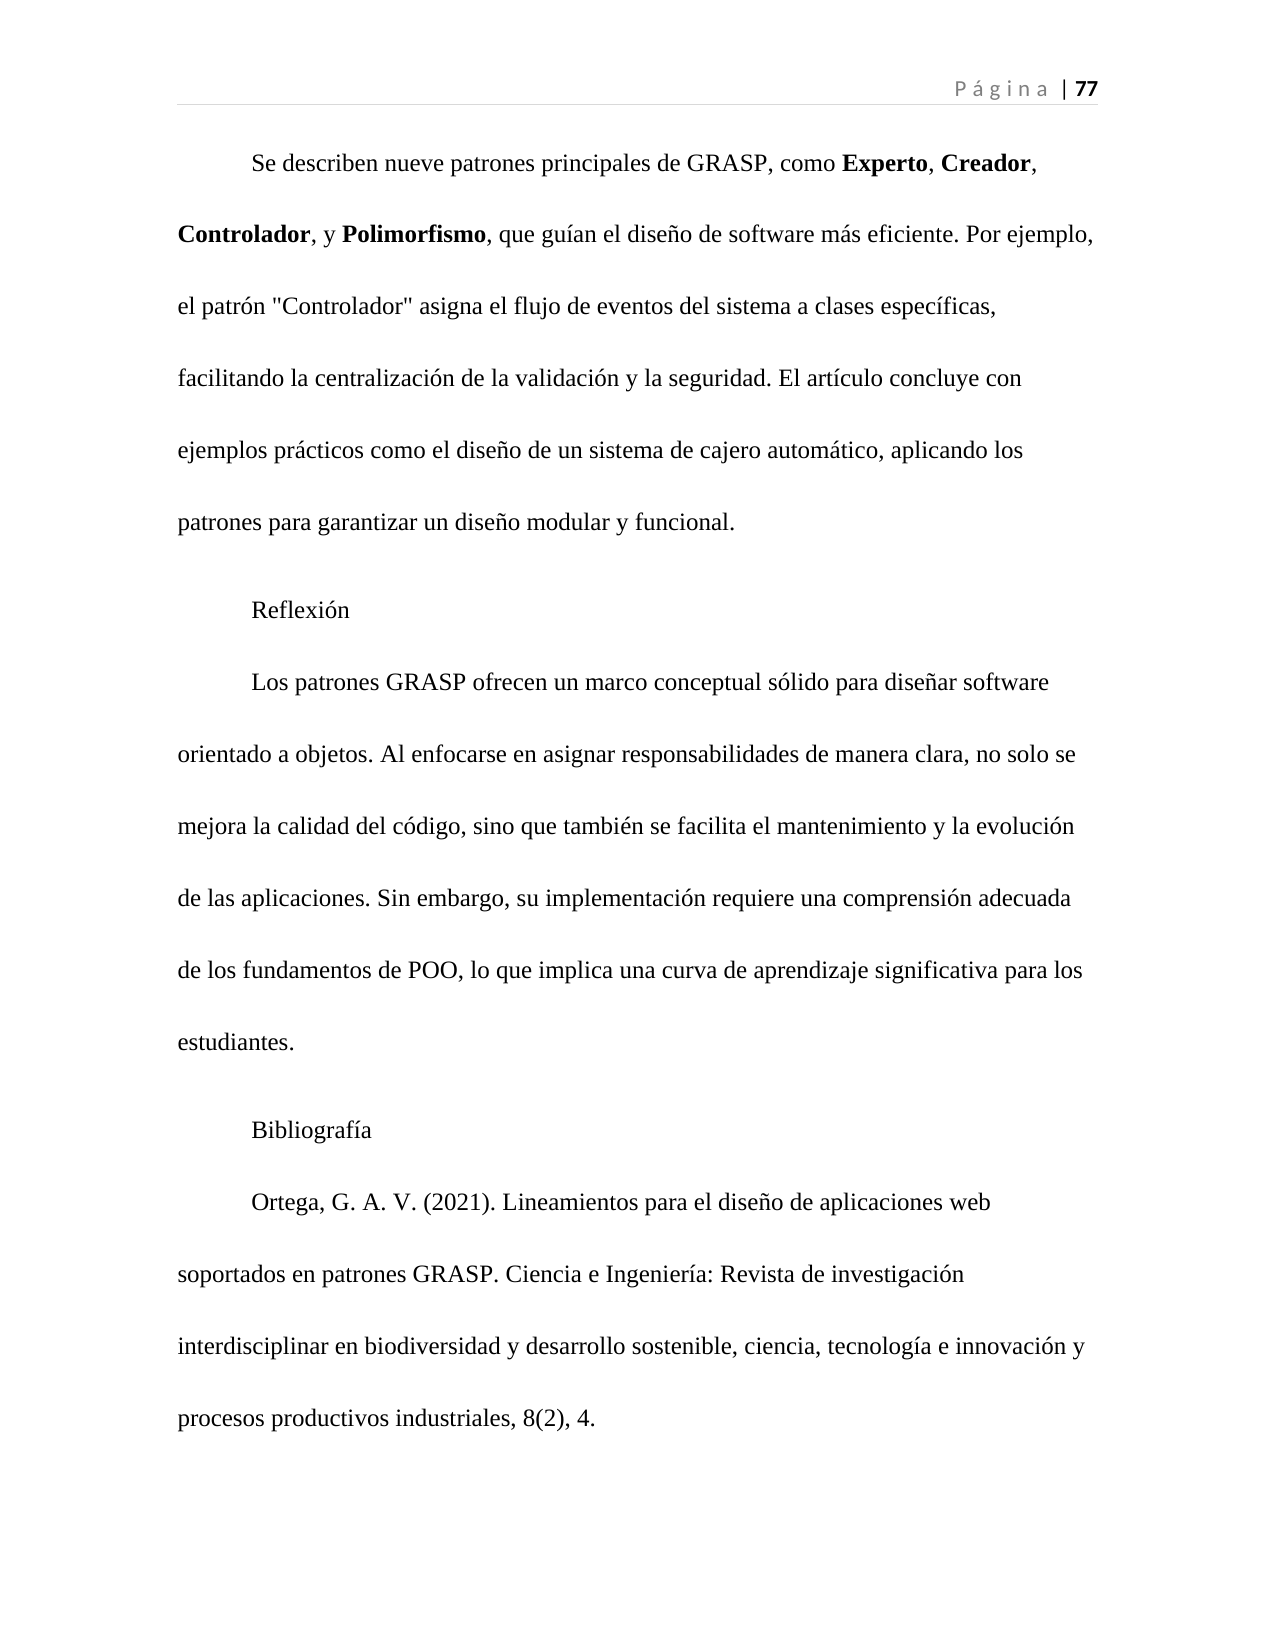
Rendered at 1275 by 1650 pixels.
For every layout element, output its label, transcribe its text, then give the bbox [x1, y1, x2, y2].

text Ortega, G. A. V. (2021). Lineamientos para el diseño de aplicaciones web soportados en patrones GRASP. Ciencia e Ingeniería: Revista de investigación interdisciplinar en biodiversidad y desarrollo sostenible, ciencia, tecnología e innovación y procesos productivos industriales, 8(2), 4. [177, 1187, 1098, 1432]
text Se describen nueve patrones principales de GRASP, como Experto, Creador, Controlador, y Polimorfismo, que guían el diseño de software más eficiente. Por ejemplo, el patrón "Controlador" asigna el flujo de eventos del sistema a clases específicas, facilitando la centralización de la validación y la seguridad. El artículo concluye con ejemplos prácticos como el diseño de un sistema de cajero automático, aplicando los patrones para garantizar un diseño modular y funcional. [177, 148, 1098, 536]
text Los patrones GRASP ofrecen un marco conceptual sólido para diseñar software orientado a objetos. Al enfocarse en asignar responsabilidades de manera clara, no solo se mejora la calidad del código, sino que también se facilita el mantenimiento y la evolución de las aplicaciones. Sin embargo, su implementación requiere una comprensión adecuada de los fundamentos de POO, lo que implica una curva de aprendizaje significativa para los estudiantes. [177, 667, 1098, 1056]
subtitle Reflexión [177, 596, 1098, 624]
subtitle Bibliografía [177, 1115, 1098, 1144]
